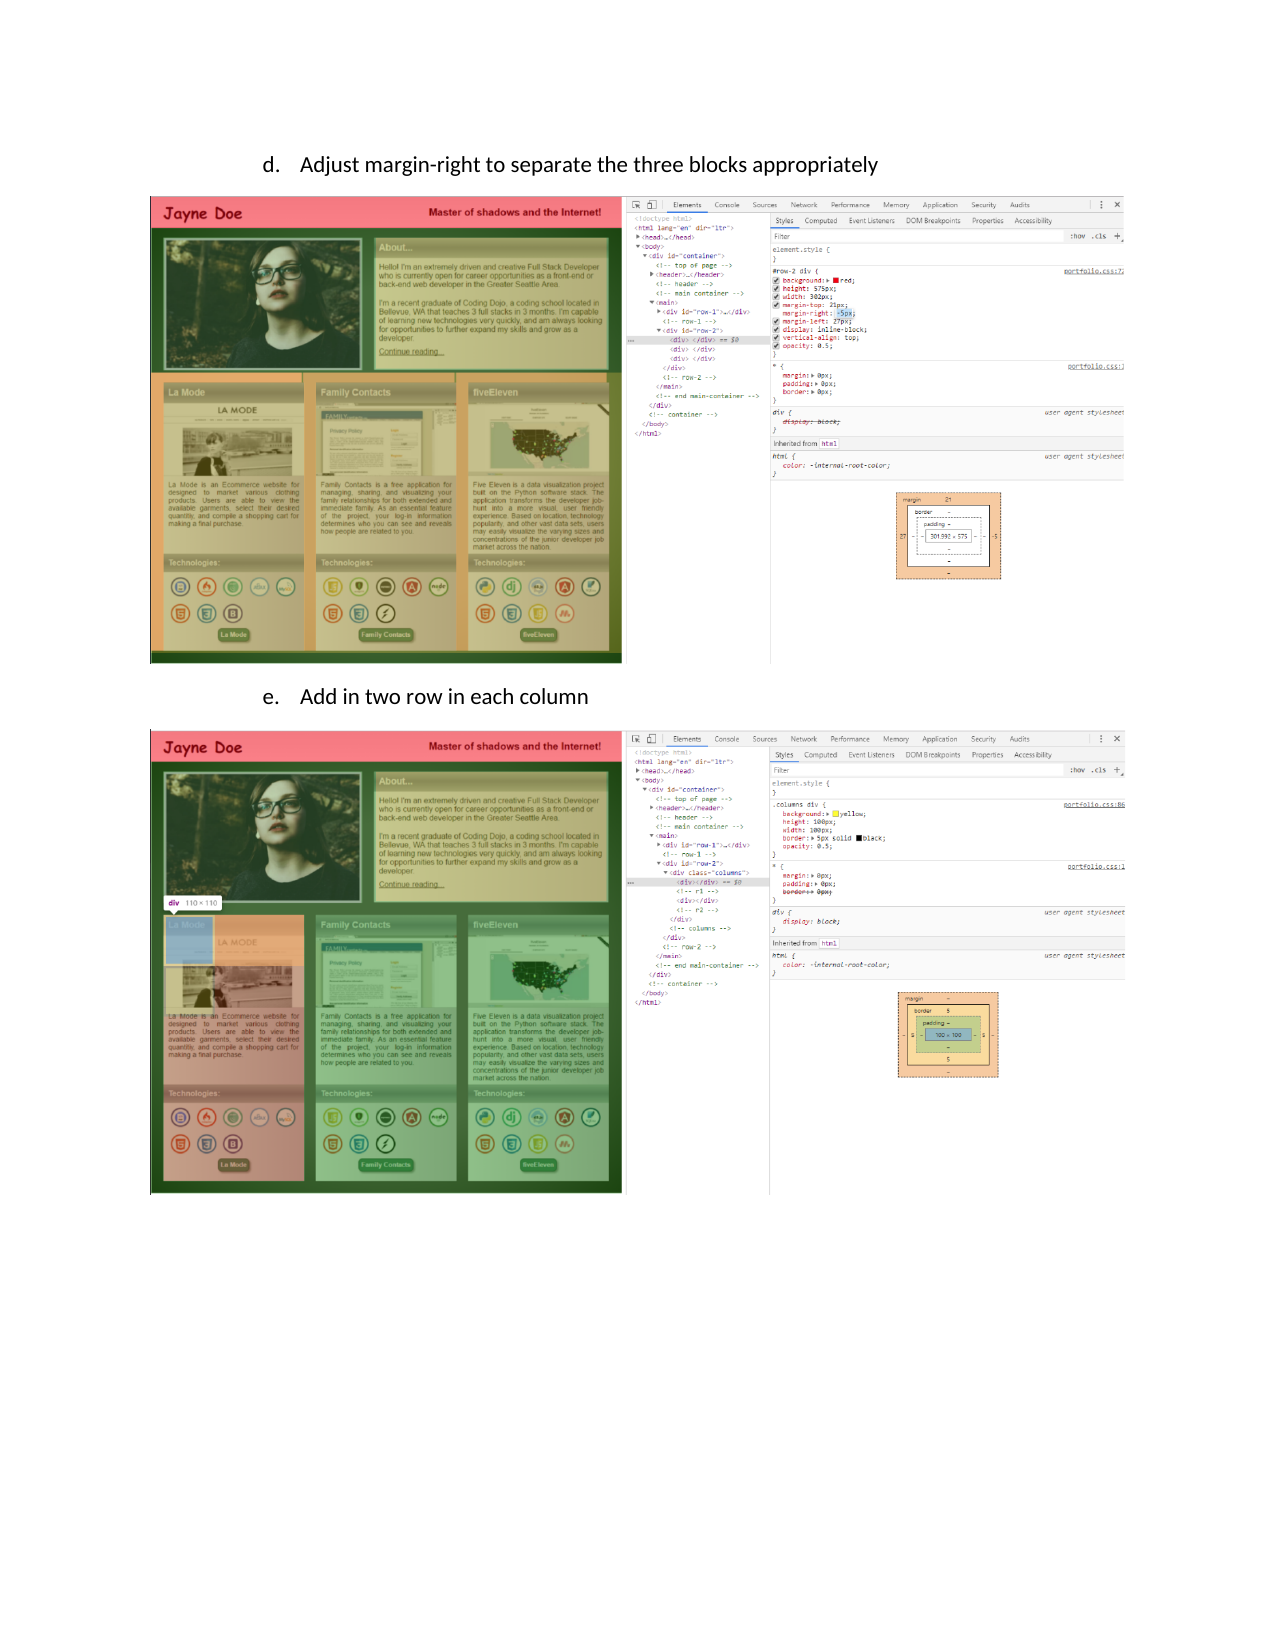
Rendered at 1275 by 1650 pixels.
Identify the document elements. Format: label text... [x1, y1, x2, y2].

list Add in two row in each column [262, 682, 1125, 710]
picture [150, 729, 1125, 1195]
list Adjust margin-right to separate the three blocks appropriately [262, 150, 1125, 178]
picture [150, 196, 1124, 664]
